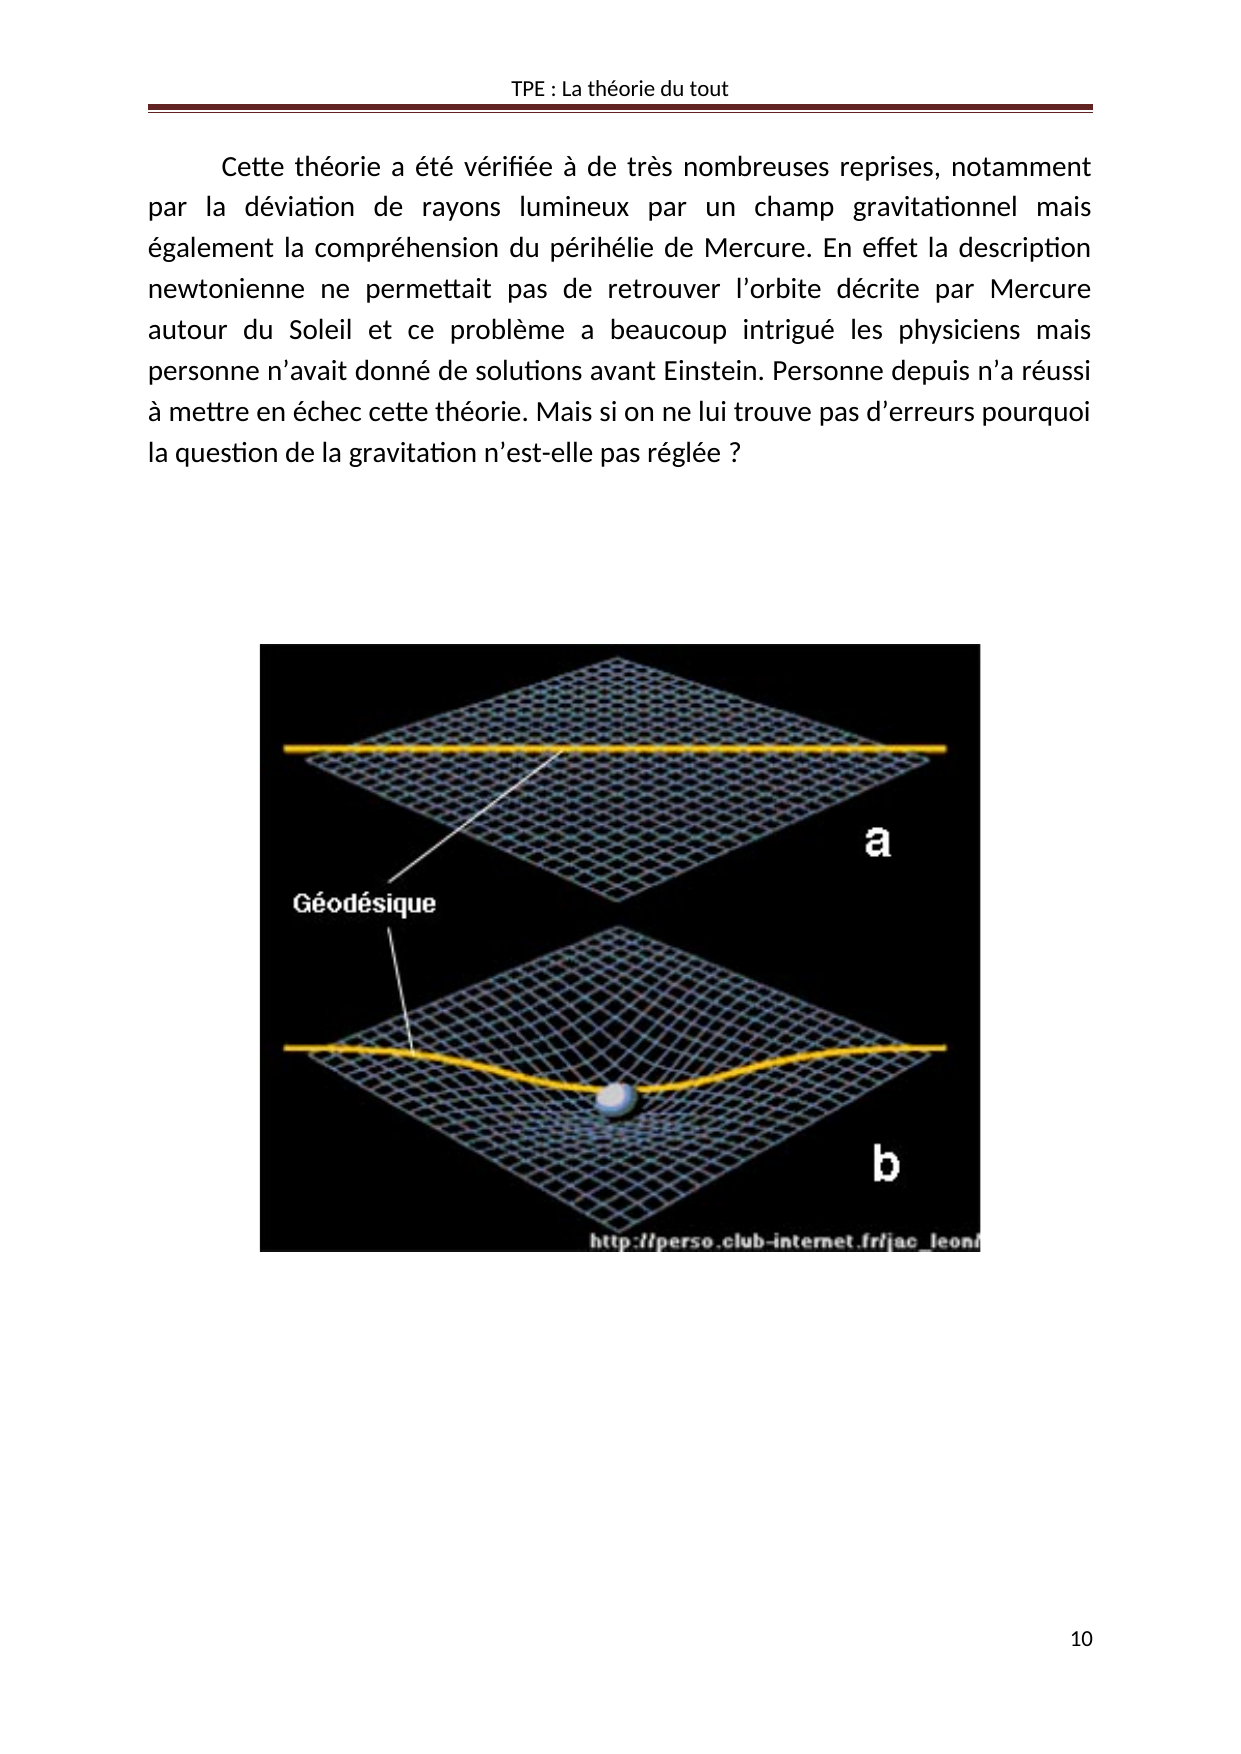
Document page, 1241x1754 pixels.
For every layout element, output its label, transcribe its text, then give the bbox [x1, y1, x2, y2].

picture [259, 644, 981, 1252]
text Cette théorie a été vérifiée à de très nombreuses reprises, notamment par la déviation de rayons lumineux par un champ gravitationnel mais également la compréhension du périhélie de Mercure. En effet la description newtonienne ne permettait pas de retrouver l’orbite décrite par Mercure autour du Soleil et ce problème a beaucoup intrigué les physiciens mais personne n’avait donné de solutions avant Einstein. Personne depuis n’a réussi à mettre en échec cette théorie. Mais si on ne lui trouve pas d’erreurs pourquoi la question de la gravitation n’est-elle pas réglée ? [148, 148, 1093, 470]
